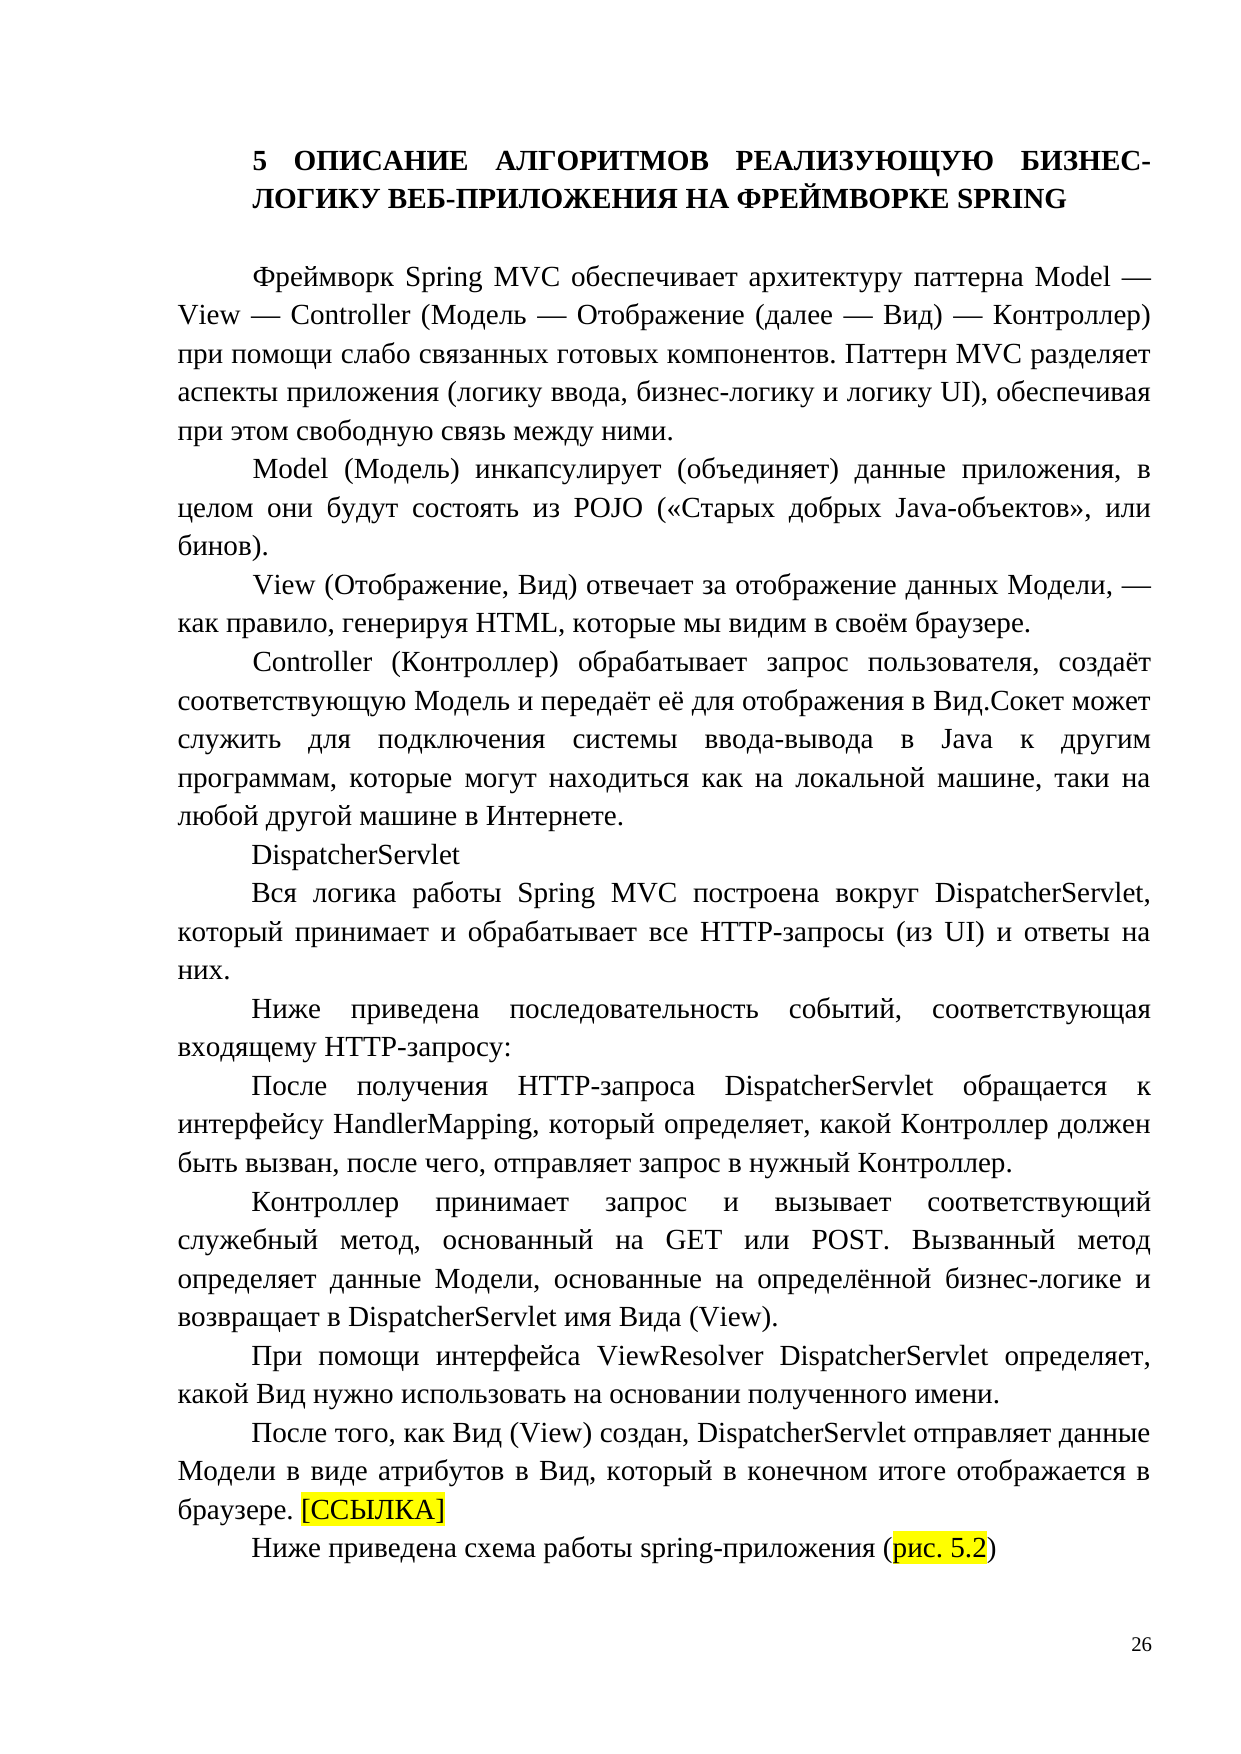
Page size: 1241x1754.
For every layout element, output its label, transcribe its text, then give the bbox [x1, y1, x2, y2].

list Вся логика работы Spring MVC построена вокруг DispatcherServlet, который принимает и обрабатывает все HTTP-запросы (из UI) и ответы на них. [177, 875, 1152, 986]
list Ниже приведена последовательность событий, соответствующая входящему HTTP-запросу: [177, 991, 1152, 1063]
text После получения HTTP-запроса DispatcherServlet обращается к интерфейсу HandlerMapping, который определяет, какой Контроллер должен быть вызван, после чего, отправляет запрос в нужный Контроллер. [177, 1068, 1152, 1179]
text При помощи интерфейса ViewResolver DispatcherServlet определяет, какой Вид нужно использовать на основании полученного имени. [177, 1338, 1152, 1410]
text DispatcherServlet [177, 837, 1152, 870]
text View (Отображение, Вид) отвечает за отображение данных Модели, — как правило, генерируя HTML, которые мы видим в своём браузере. [177, 567, 1152, 639]
list После того, как Вид (View) создан, DispatcherServlet отправляет данные Модели в виде атрибутов в Вид, который в конечном итоге отображается в браузере. [ССЫЛКА] [177, 1415, 1152, 1526]
text Фреймворк Spring MVC обеспечивает архитектуру паттерна Model — View — Controller (Модель — Отображение (далее — Вид) — Контроллер) при помощи слабо связанных готовых компонентов. Паттерн MVC разделяет аспекты приложения (логику ввода, бизнес-логику и логику UI), обеспечивая при этом свободную связь между ними. [177, 259, 1152, 446]
text Controller (Контроллер) обрабатывает запрос пользователя, создаёт соответствующую Модель и передаёт её для отображения в Вид.Сокет может служить для подключения системы ввода-вывода в Java к другим программам, которые могут находиться как на локальной машине, таки на любой другой машине в Интернете. [177, 644, 1152, 832]
text 5 ОПИСАНИЕ АЛГОРИТМОВ РЕАЛИЗУЮЩУЮ БИЗНЕС-ЛОГИКУ ВЕБ-ПРИЛОЖЕНИЯ НА ФРЕЙМВОРКЕ SPRING [252, 143, 1152, 215]
list Ниже приведена схема работы spring-приложения (рис. 5.2) [987, 1531, 1152, 1564]
text Model (Модель) инкапсулирует (объединяет) данные приложения, в целом они будут состоять из POJO («Старых добрых Java-объектов», или бинов). [177, 451, 1152, 562]
list Ниже приведена схема работы spring-приложения (рис. 5.2) [177, 1531, 893, 1564]
text Контроллер принимает запрос и вызывает соответствующий служебный метод, основанный на GET или POST. Вызванный метод определяет данные Модели, основанные на определённой бизнес-логике и возвращает в DispatcherServlet имя Вида (View). [177, 1184, 1152, 1333]
